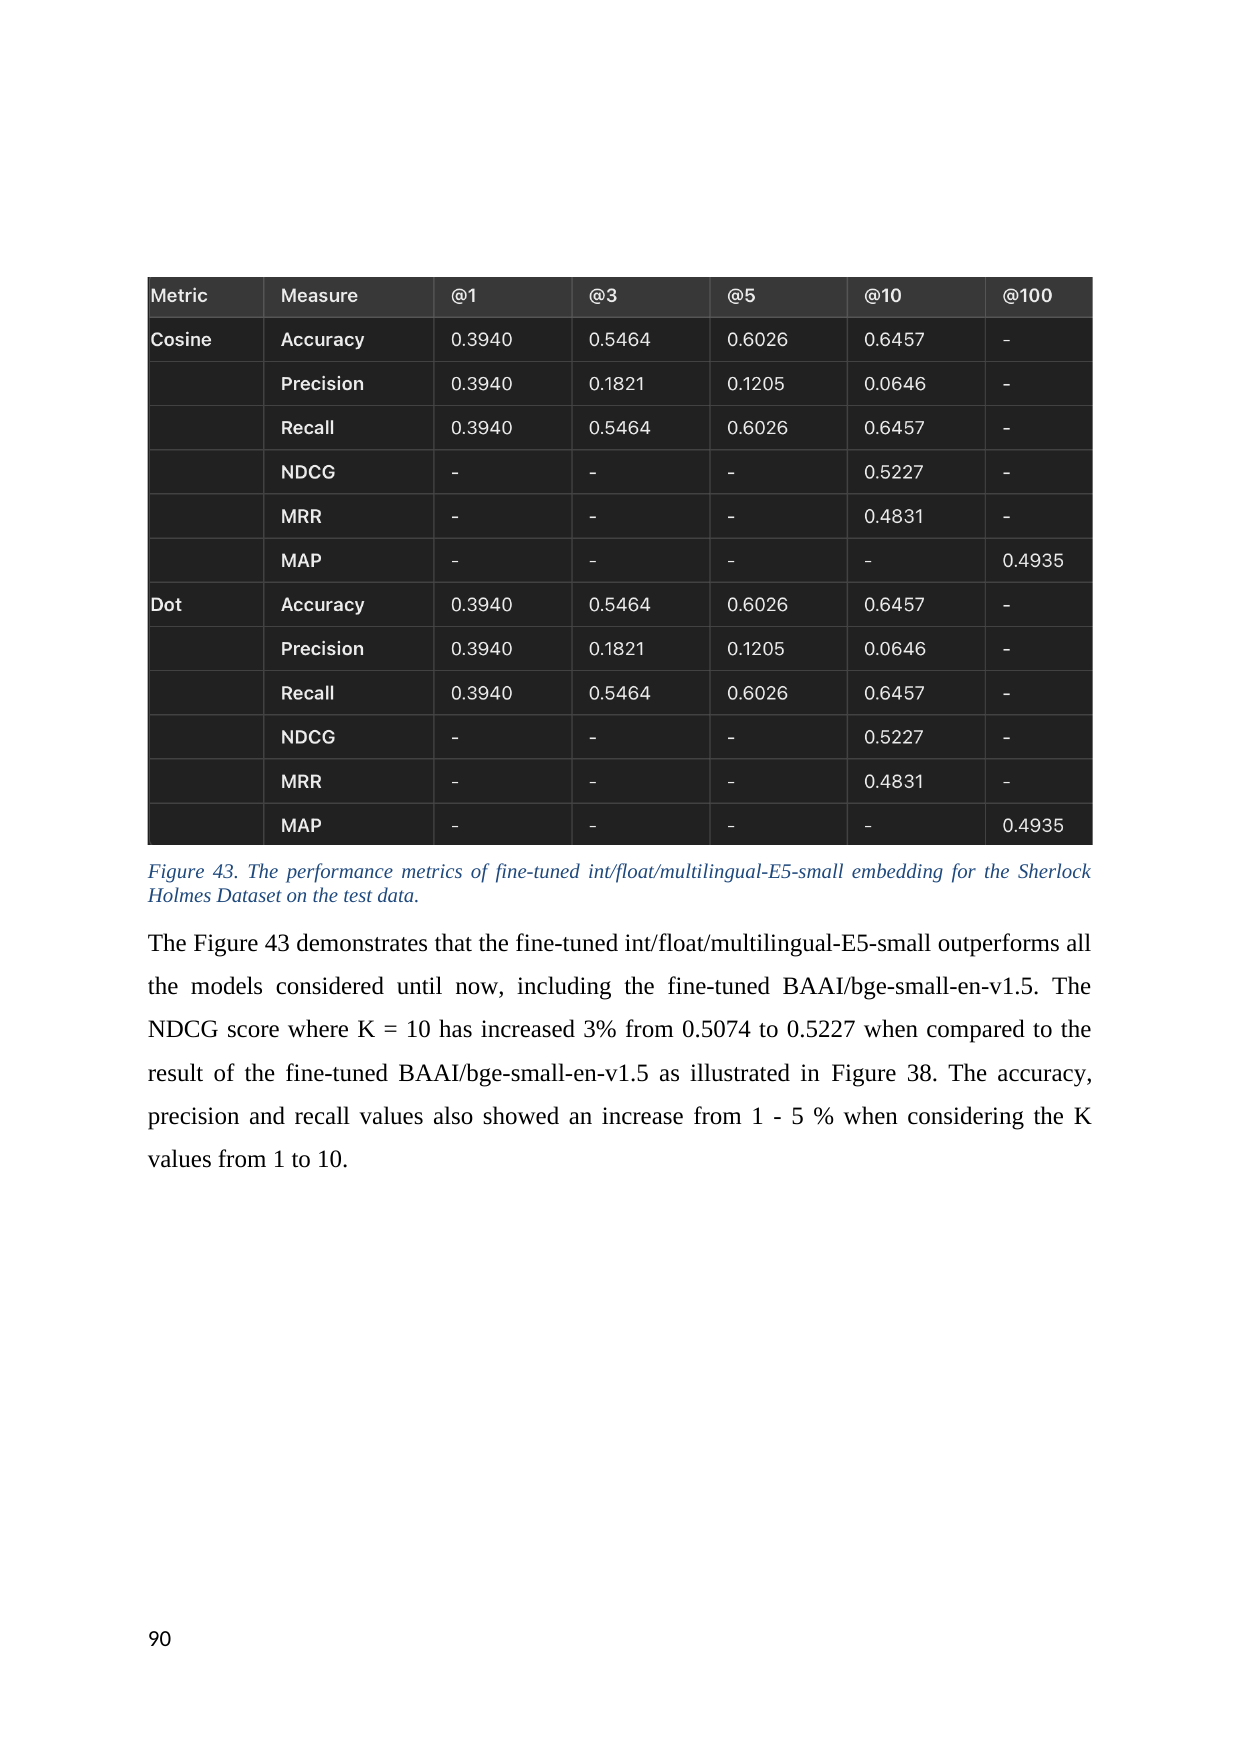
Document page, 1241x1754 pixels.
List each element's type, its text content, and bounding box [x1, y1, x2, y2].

text The Figure 43 demonstrates that the fine-tuned int/float/multilingual-E5-small outperforms all the models considered until now, including the fine-tuned BAAI/bge-small-en-v1.5. The NDCG score where K = 10 has increased 3% from 0.5074 to 0.5227 when compared to the result of the fine-tuned BAAI/bge-small-en-v1.5 as illustrated in Figure 38. The accuracy, precision and recall values also showed an increase from 1 - 5 % when considering the K values from 1 to 10. [148, 928, 1092, 1173]
picture [147, 277, 1093, 845]
text Figure 43. The performance metrics of fine-tuned int/float/multilingual-E5-small embedding for the Sherlock Holmes Dataset on the test data. [148, 859, 1092, 907]
